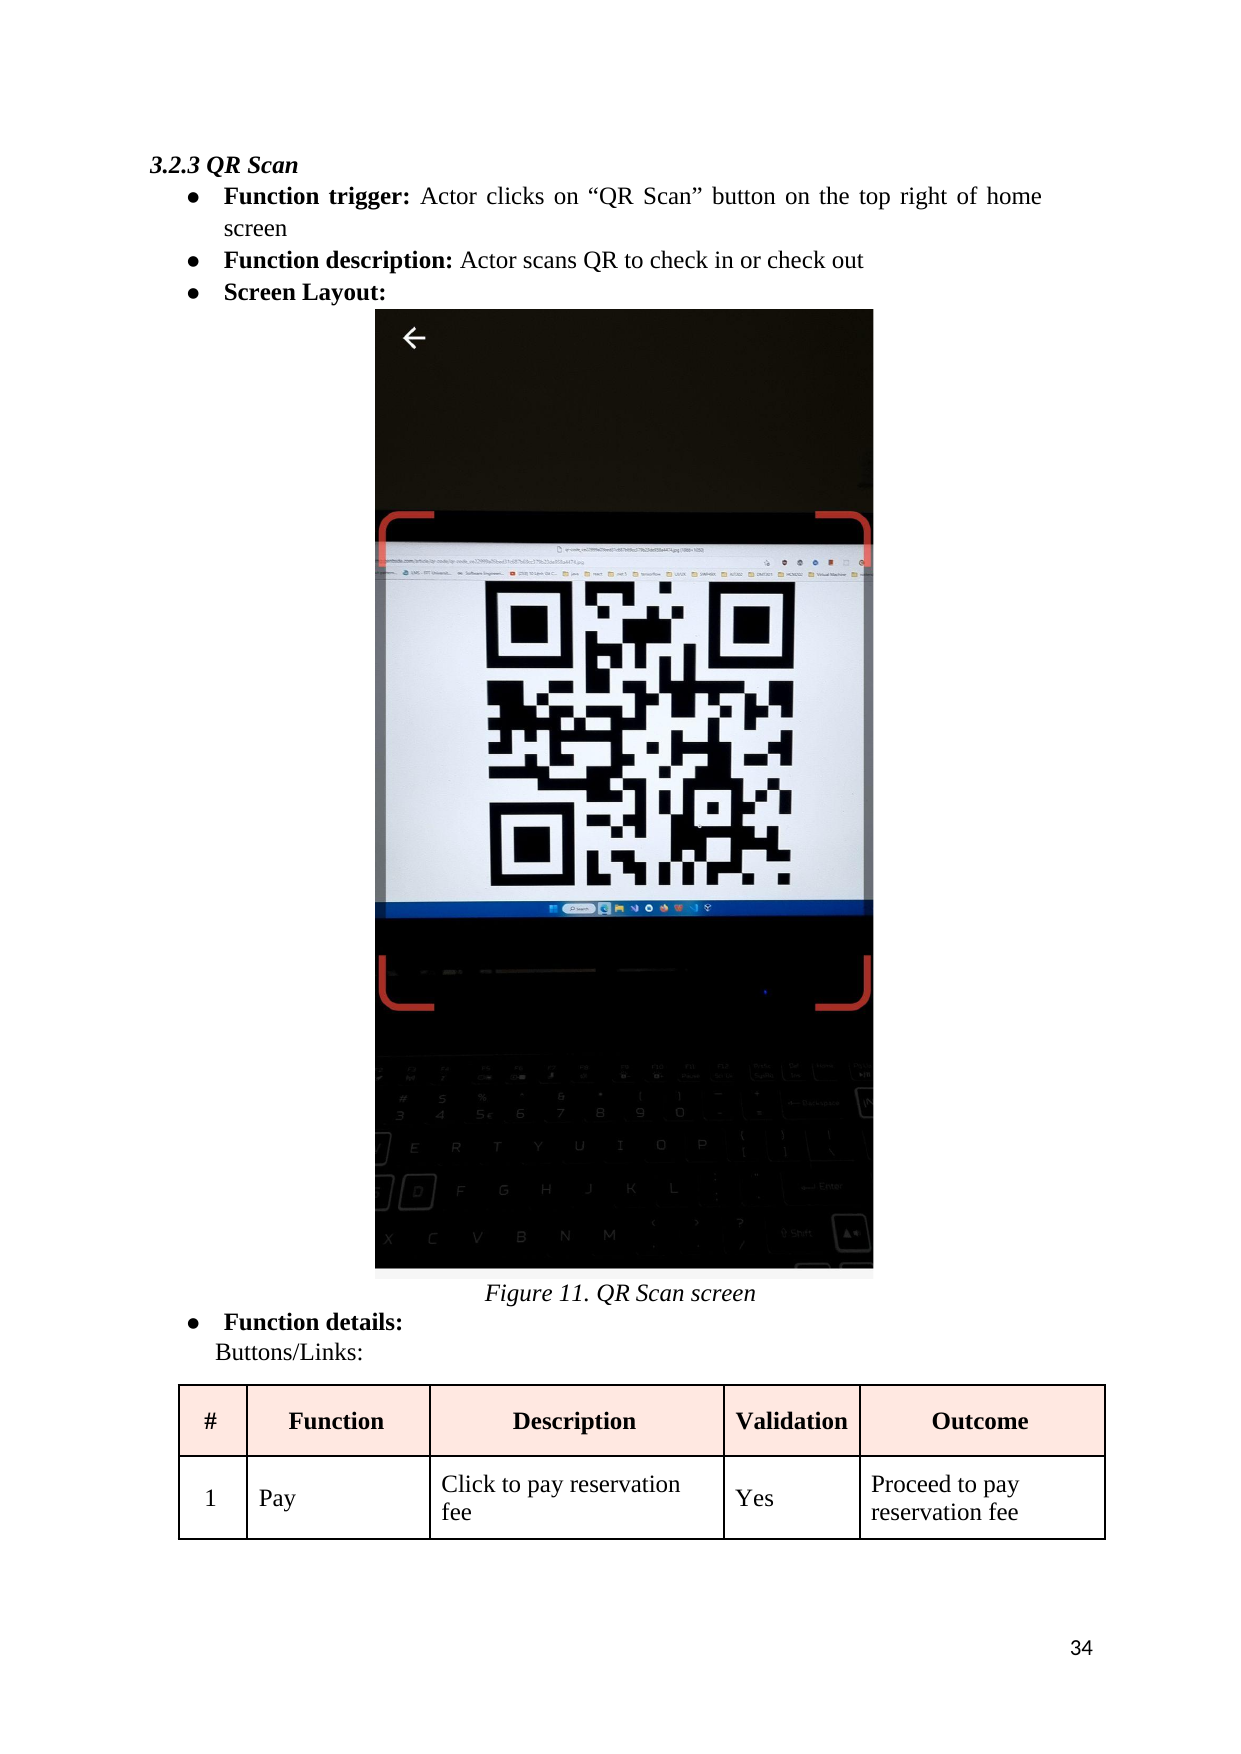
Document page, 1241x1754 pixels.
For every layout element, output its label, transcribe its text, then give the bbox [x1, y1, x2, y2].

list Screen Layout: [186, 277, 1043, 306]
table_header Validation [725, 1386, 859, 1455]
subtitle 3.2.3 QR Scan [150, 150, 1093, 179]
list Function trigger: Actor clicks on “QR Scan” button on the top right of home screen [186, 181, 1043, 242]
text Figure 11. QR Scan screen [150, 1278, 1093, 1307]
table_cell 1 [180, 1457, 246, 1538]
table_header Function [248, 1386, 429, 1455]
list Function details: [186, 1307, 1043, 1336]
table_cell Yes [725, 1457, 859, 1538]
list Function description: Actor scans QR to check in or check out [186, 245, 1043, 274]
table_cell Pay [248, 1457, 429, 1538]
table_cell Click to pay reservation fee [431, 1457, 723, 1538]
table_header Description [431, 1386, 723, 1455]
table_cell Proceed to pay reservation fee [861, 1457, 1104, 1538]
picture [375, 309, 874, 1279]
table_header # [180, 1386, 246, 1455]
text Buttons/Links: [150, 1337, 1093, 1365]
table_header Outcome [861, 1386, 1104, 1455]
